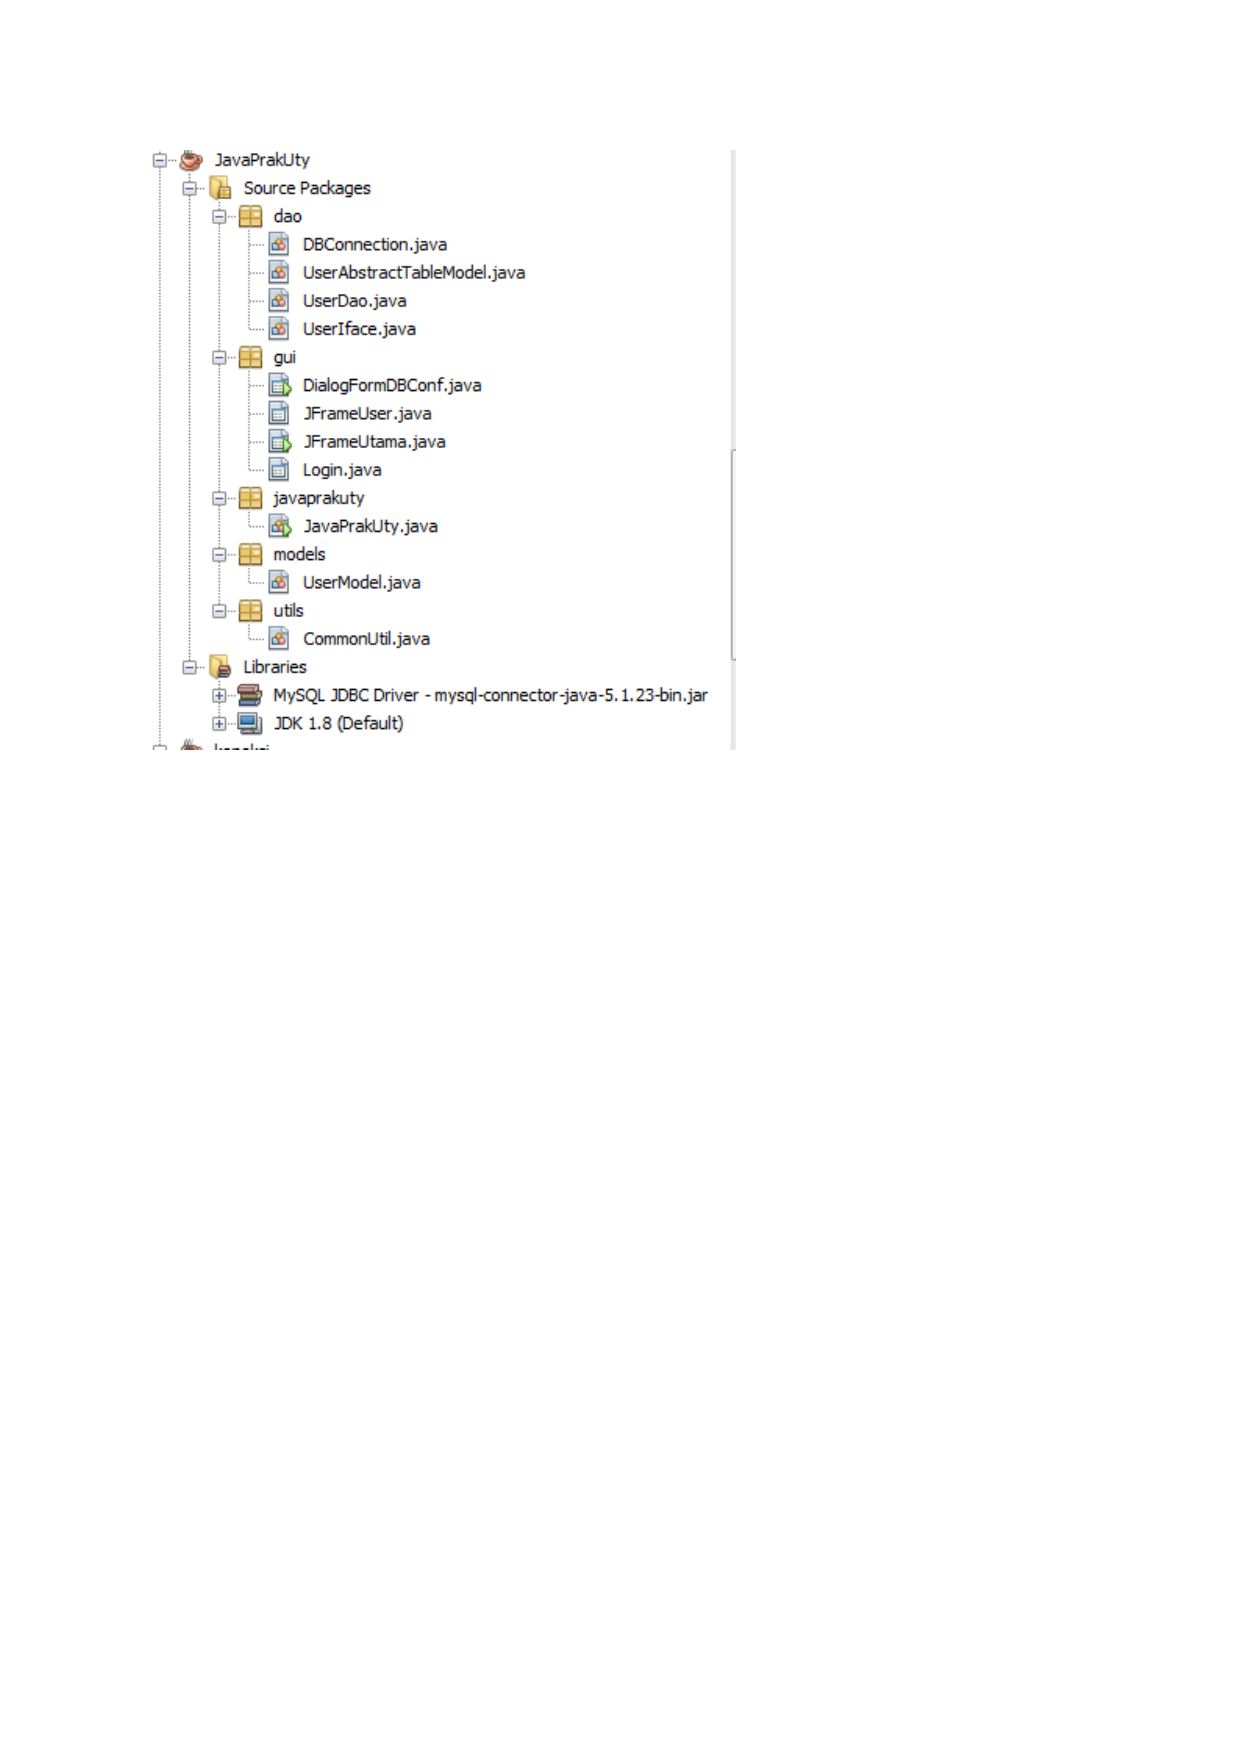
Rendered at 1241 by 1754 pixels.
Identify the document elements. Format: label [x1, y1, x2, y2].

picture [150, 150, 736, 750]
